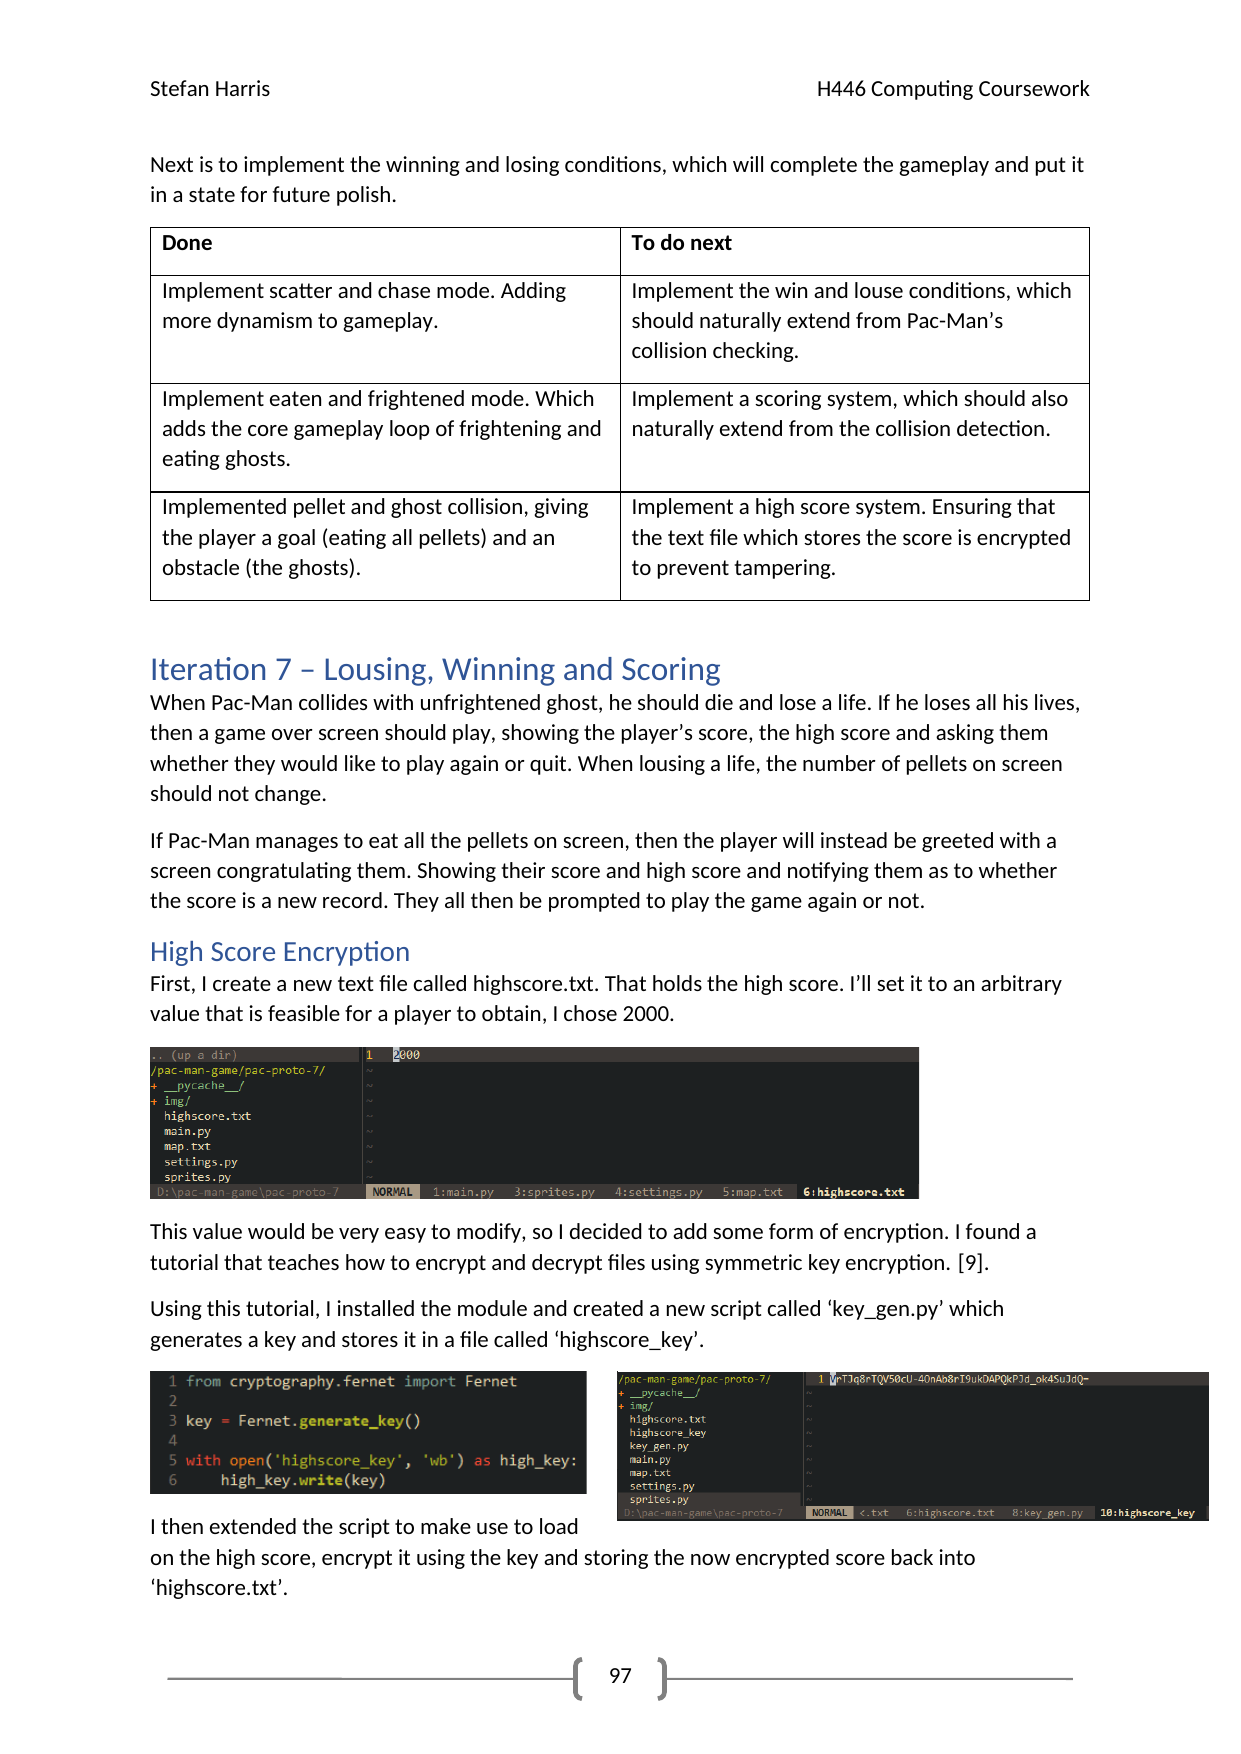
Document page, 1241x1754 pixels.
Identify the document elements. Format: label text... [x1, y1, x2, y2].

text If Pac-Man manages to eat all the pellets on screen, then the player will instead be greeted with a screen congratulating them. Showing their score and high score and notifying them as to whether the score is a new record. They all then be prompted to play the game again or not. [150, 826, 1090, 914]
table_header To do next [621, 228, 1089, 275]
picture [150, 1045, 920, 1199]
subtitle High Score Encryption [150, 933, 1090, 969]
table_cell Implement a high score system. Ensuring that the text file which stores the score is encrypted to prevent tampering. [621, 493, 1089, 599]
text First, I create a new text file called highscore.txt. That holds the high score. I’ll set it to an arbitrary value that is feasible for a player to obtain, I chose 2000. [150, 969, 1090, 1027]
picture [617, 1371, 1209, 1521]
text I then extended the script to make use to load on the high score, encrypt it using the key and storing the now encrypted score back into ‘highscore.txt’. [150, 1512, 1090, 1601]
picture [150, 1371, 587, 1494]
table_cell Implement eaten and frightened mode. Which adds the core gameplay loop of frightening and eating ghosts. [151, 384, 620, 491]
text When Pac-Man collides with unfrightened ghost, he should die and lose a life. If he loses all his lives, then a game over screen should play, showing the player’s score, the high score and asking them whether they would like to play again or quit. When lousing a life, the number of pellets on screen should not change. [150, 688, 1090, 807]
text This value would be very easy to modify, so I decided to add some form of encryption. I found a tutorial that teaches how to encrypt and decrypt files using symmetric key encryption. . [150, 1217, 1090, 1276]
table_cell Implemented pellet and ghost collision, giving the player a goal (eating all pellets) and an obstacle (the ghosts). [151, 493, 620, 599]
text Next is to implement the winning and losing conditions, which will complete the gameplay and put it in a state for future polish. [150, 150, 1090, 208]
subtitle Iteration 7 – Lousing, Winning and Scoring [150, 647, 1090, 688]
text Using this tutorial, I installed the module and created a new script called ‘key_gen.py’ which generates a key and stores it in a file called ‘highscore_key’. [150, 1294, 1090, 1353]
table_header Done [151, 228, 620, 275]
table_cell Implement a scoring system, which should also naturally extend from the collision detection. [621, 384, 1089, 491]
table_cell Implement scatter and chase mode. Adding more dynamism to gameplay. [151, 276, 620, 383]
table_cell Implement the win and louse conditions, which should naturally extend from Pac-Man’s collision checking. [621, 276, 1089, 383]
